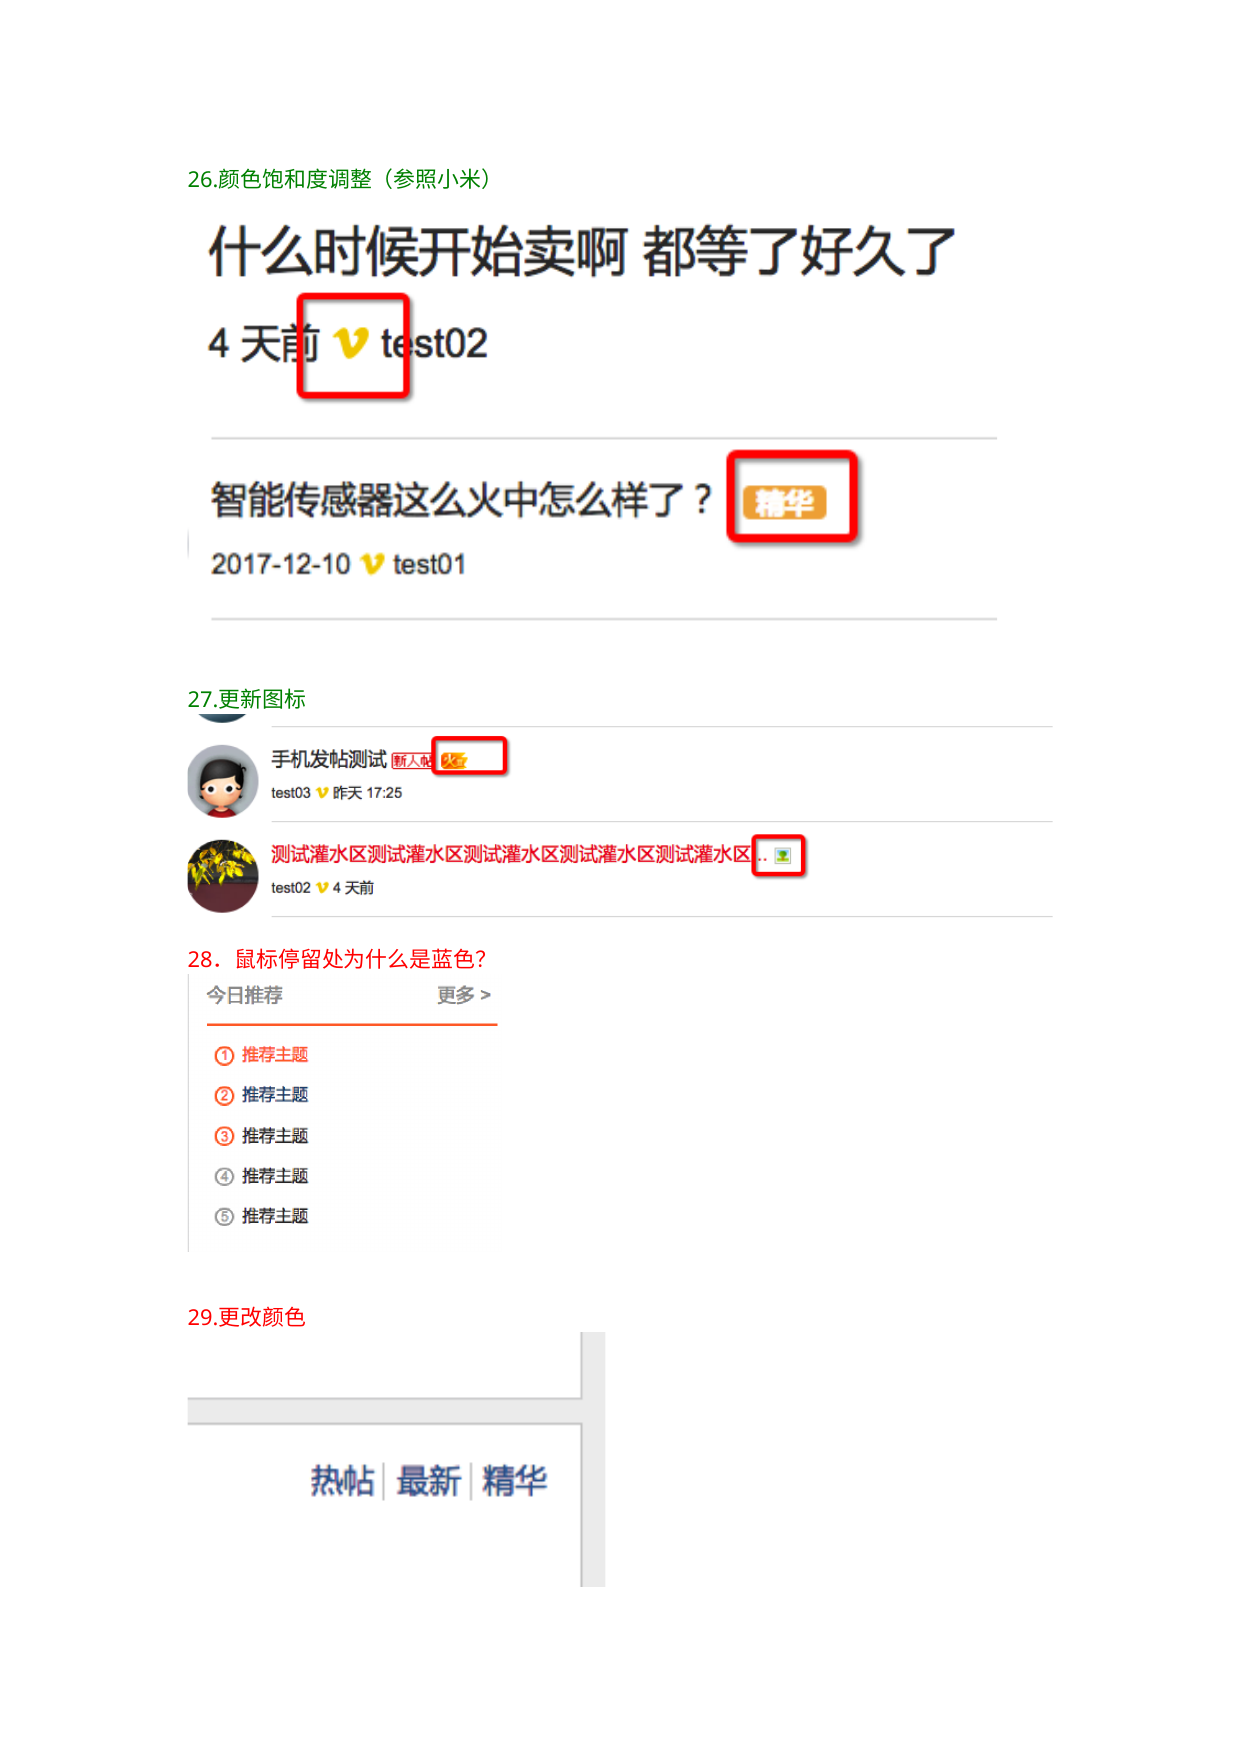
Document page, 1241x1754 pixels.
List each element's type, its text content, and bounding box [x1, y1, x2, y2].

text 27.更新图标 [187, 682, 1053, 714]
picture [187, 194, 1053, 417]
picture [187, 1332, 606, 1587]
text 26.颜色饱和度调整（参照小米） [187, 162, 1053, 194]
picture [187, 974, 502, 1252]
text 28．鼠标停留处为什么是蓝色？ [187, 942, 1053, 974]
picture [187, 422, 998, 627]
picture [187, 714, 1053, 926]
text 29.更改颜色 [187, 1299, 1053, 1332]
